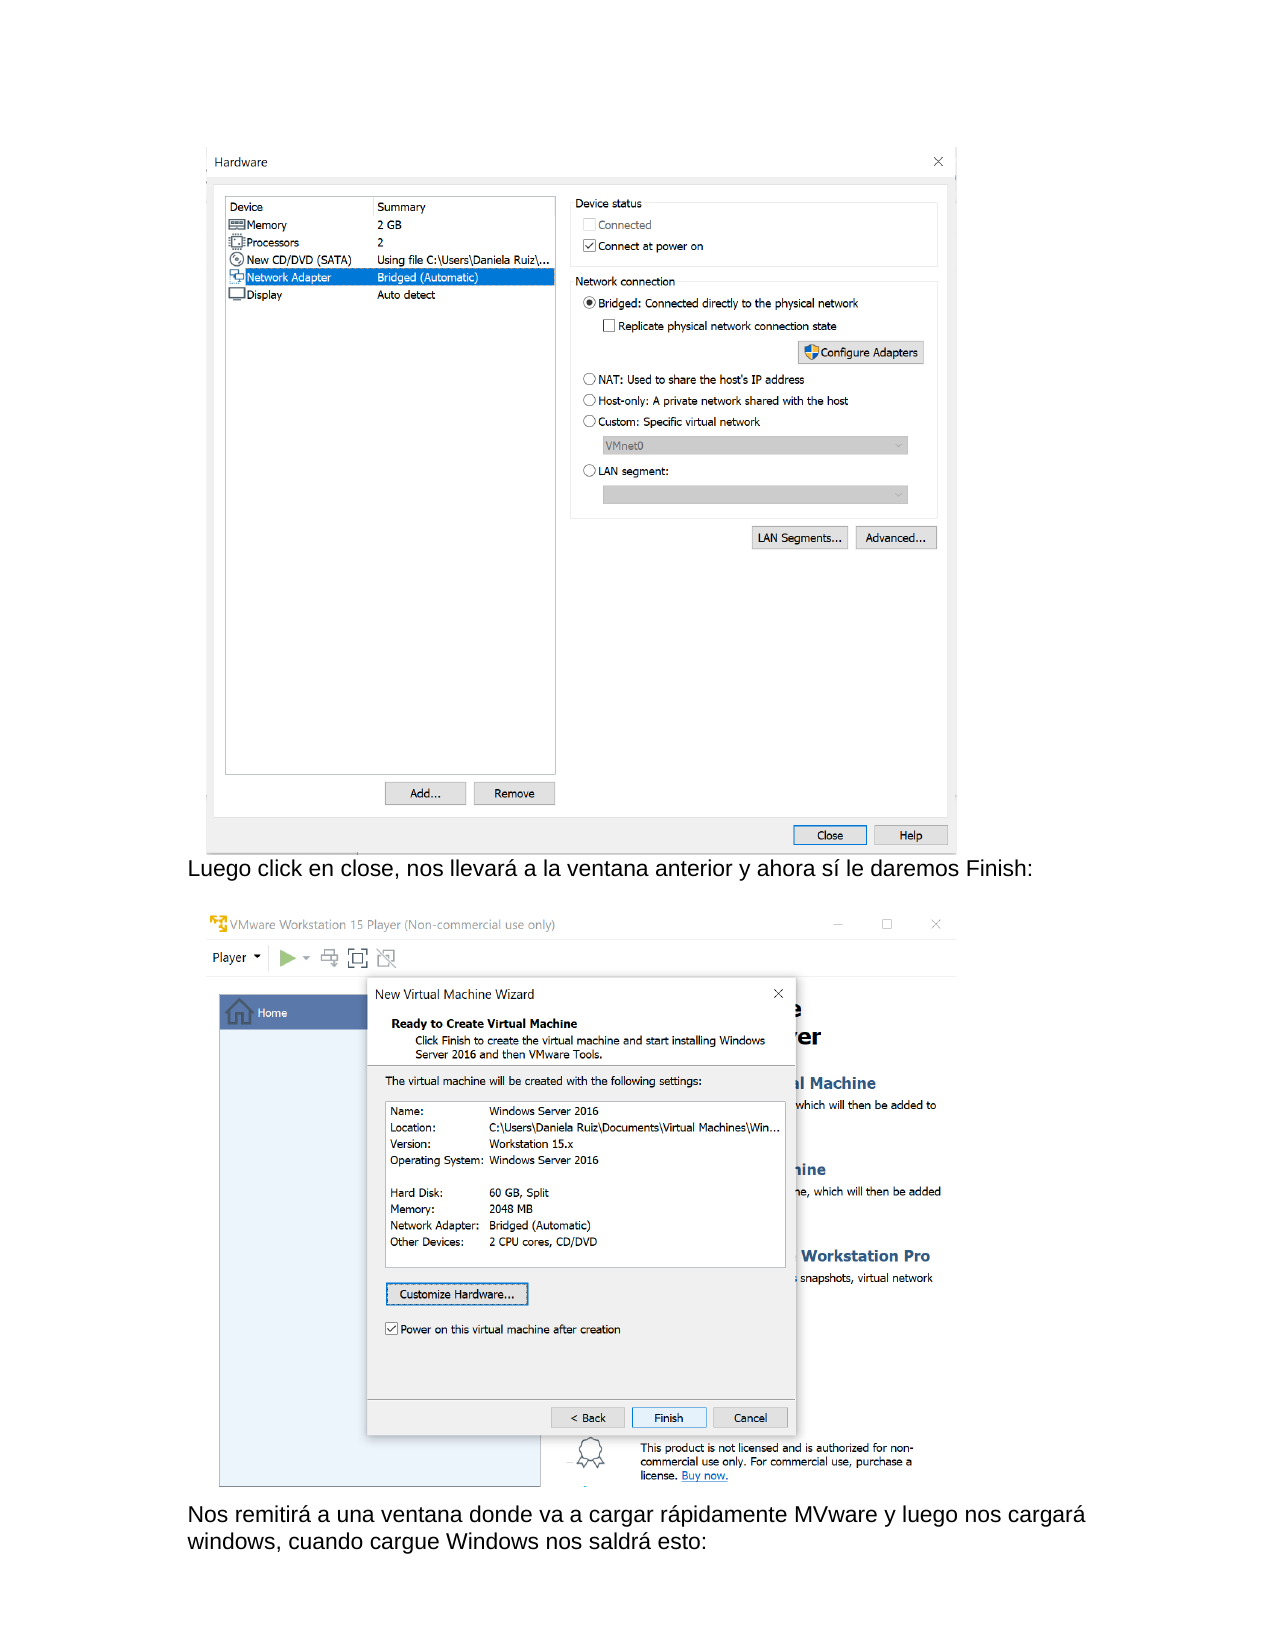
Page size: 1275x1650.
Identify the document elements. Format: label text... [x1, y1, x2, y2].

text Nos remitirá a una ventana donde va a cargar rápidamente MVware y luego nos cargará windows, cuando cargue Windows nos saldrá esto: [187, 1501, 1133, 1554]
text Luego click en close, nos llevará a la ventana anterior y ahora sí le daremos Finish: [187, 855, 1133, 881]
